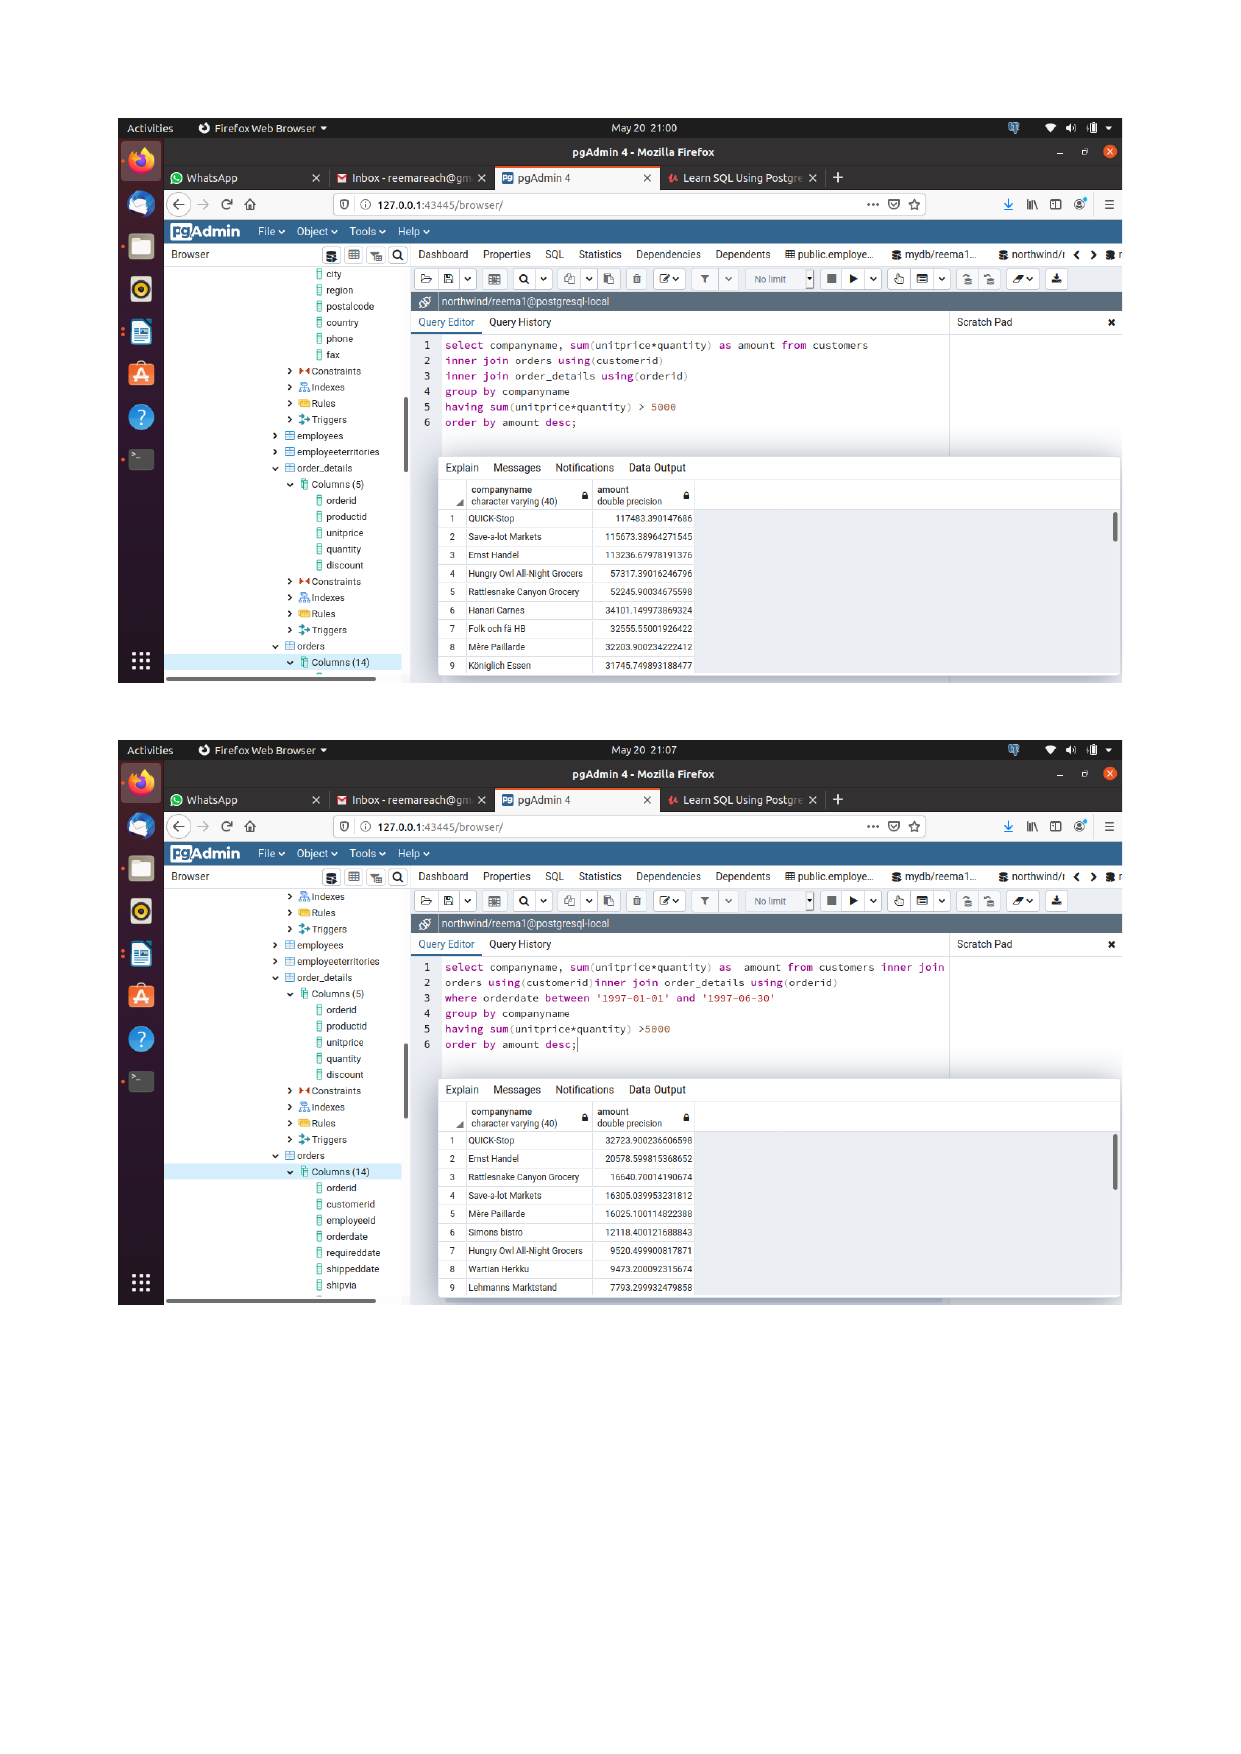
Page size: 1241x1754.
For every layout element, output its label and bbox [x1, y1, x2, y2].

picture [118, 118, 1123, 683]
picture [118, 740, 1123, 1305]
